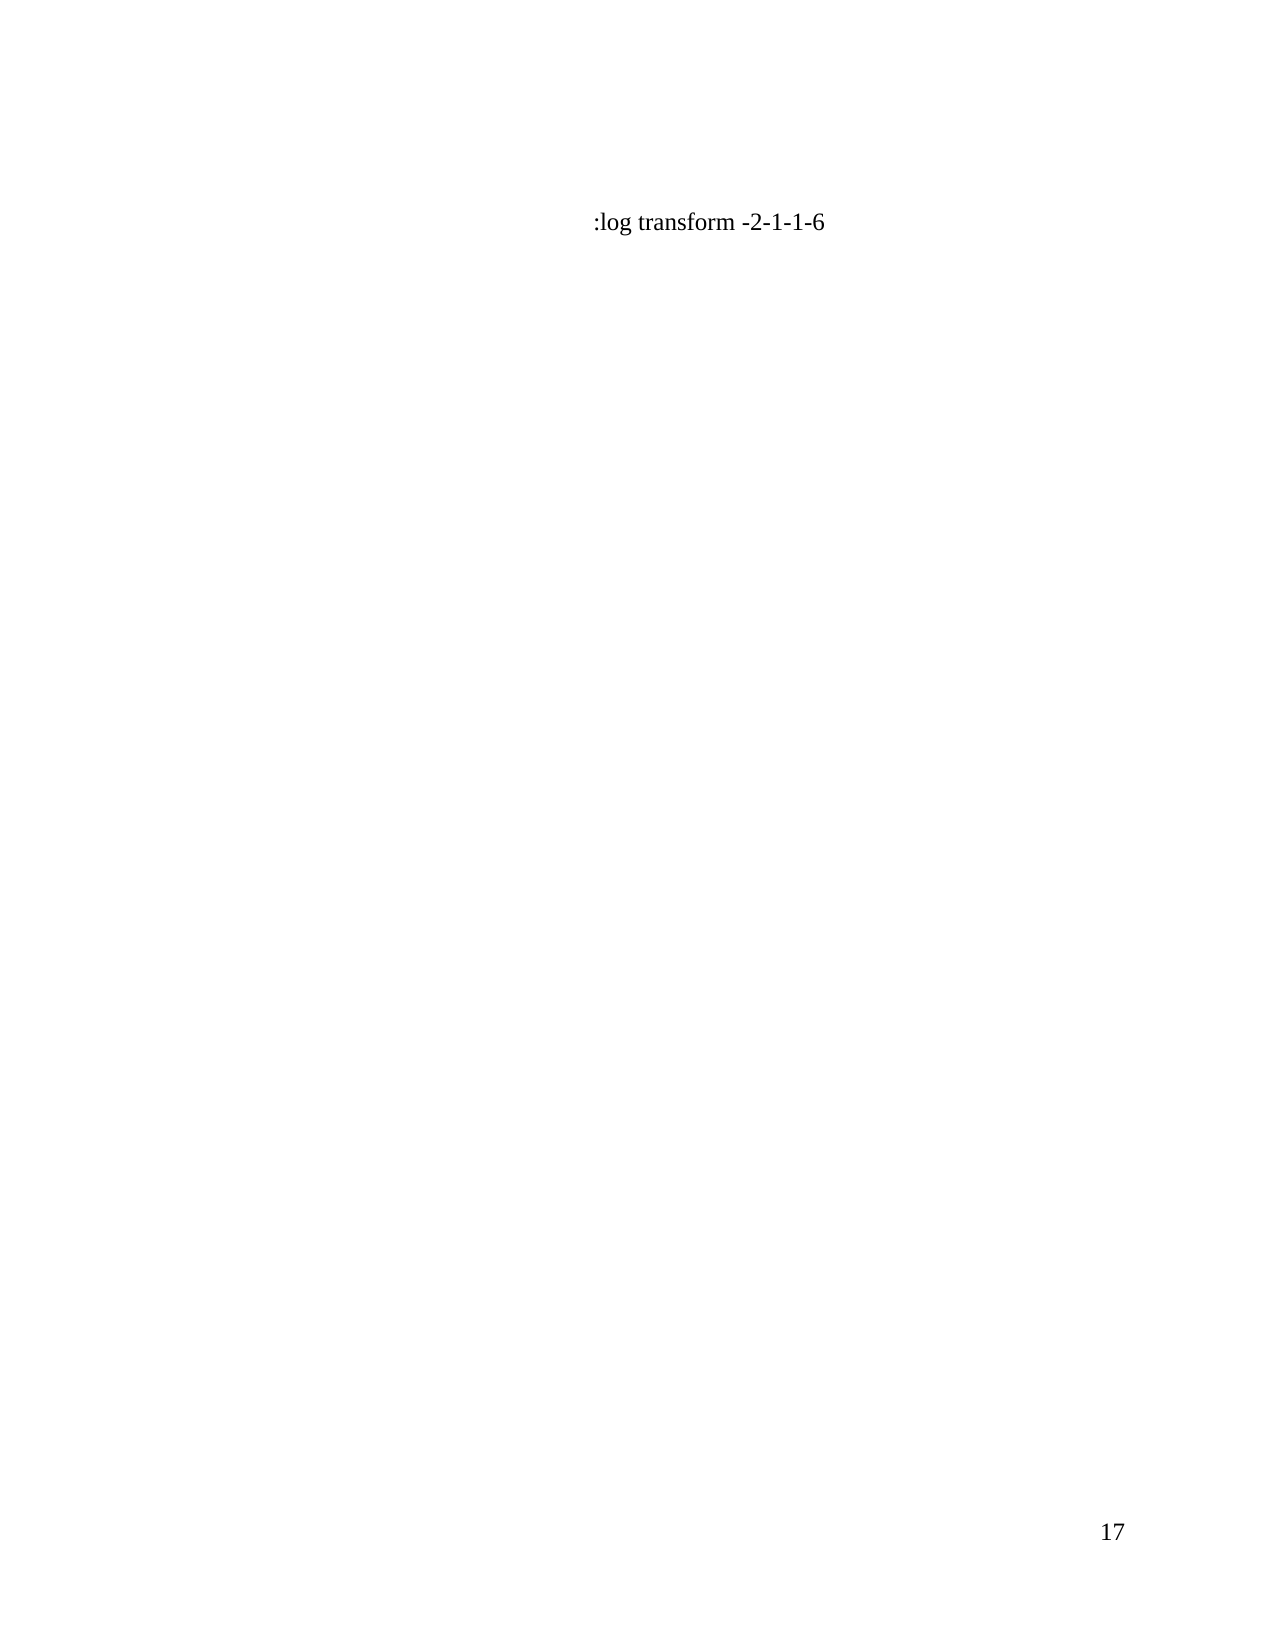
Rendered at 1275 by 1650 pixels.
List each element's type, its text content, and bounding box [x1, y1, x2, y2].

list 2-1-1-6- log transform: [150, 207, 825, 236]
